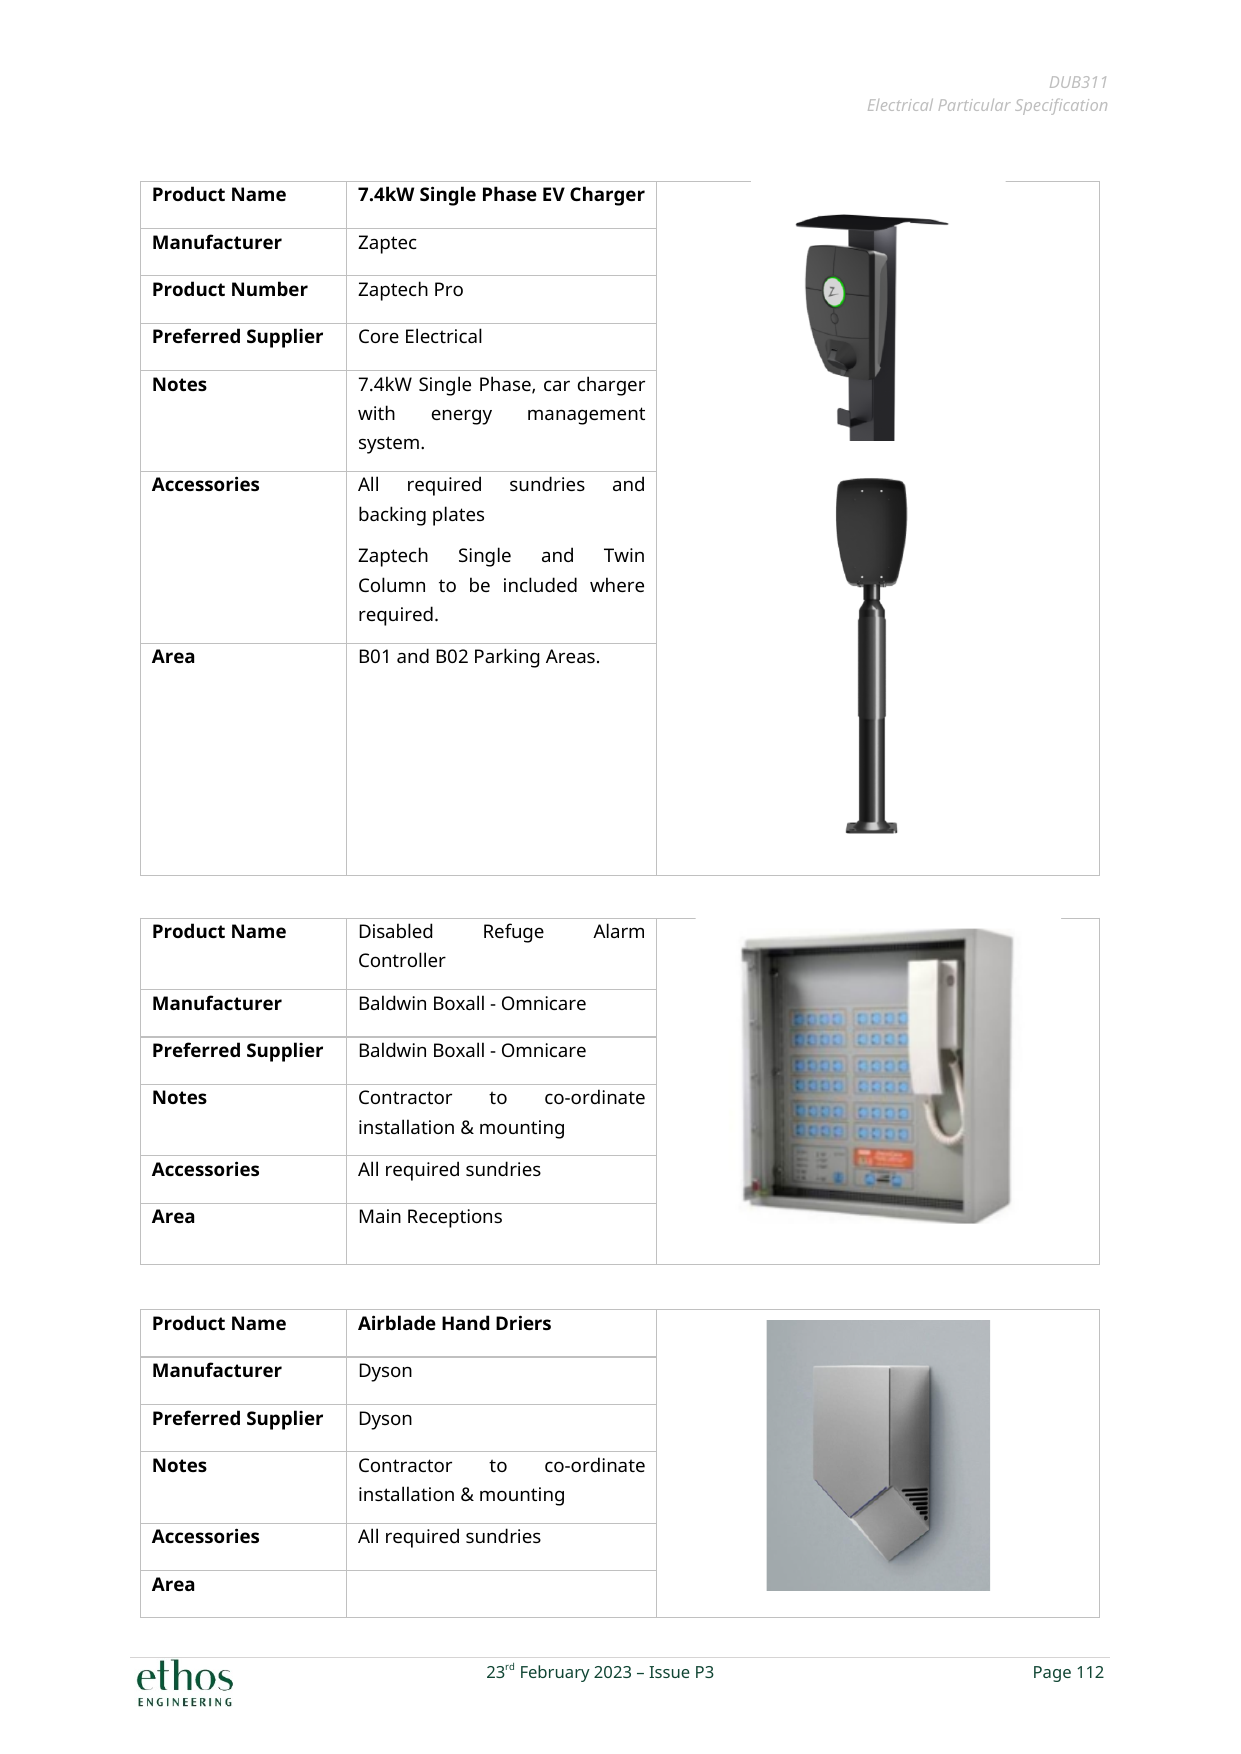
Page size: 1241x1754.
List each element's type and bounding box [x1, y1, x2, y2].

picture [766, 1320, 990, 1591]
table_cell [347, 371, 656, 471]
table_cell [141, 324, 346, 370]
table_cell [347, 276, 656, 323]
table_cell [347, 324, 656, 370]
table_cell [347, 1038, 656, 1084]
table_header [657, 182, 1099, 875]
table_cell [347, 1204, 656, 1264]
picture [782, 457, 974, 859]
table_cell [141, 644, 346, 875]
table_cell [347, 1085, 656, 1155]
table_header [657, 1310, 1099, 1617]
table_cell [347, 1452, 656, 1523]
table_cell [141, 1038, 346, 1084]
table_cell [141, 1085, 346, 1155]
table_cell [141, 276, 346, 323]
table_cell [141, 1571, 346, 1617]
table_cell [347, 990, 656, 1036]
picture [695, 918, 1062, 1249]
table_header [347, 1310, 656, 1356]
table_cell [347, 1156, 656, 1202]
picture [751, 181, 1006, 441]
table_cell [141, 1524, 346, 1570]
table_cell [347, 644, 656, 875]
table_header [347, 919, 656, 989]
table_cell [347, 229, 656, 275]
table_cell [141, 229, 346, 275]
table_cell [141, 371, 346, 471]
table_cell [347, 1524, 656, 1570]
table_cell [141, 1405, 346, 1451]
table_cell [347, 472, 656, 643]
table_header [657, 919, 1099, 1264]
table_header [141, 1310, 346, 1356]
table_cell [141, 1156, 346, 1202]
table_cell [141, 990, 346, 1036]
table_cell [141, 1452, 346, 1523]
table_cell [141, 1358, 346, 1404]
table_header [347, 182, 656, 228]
picture [134, 1658, 234, 1707]
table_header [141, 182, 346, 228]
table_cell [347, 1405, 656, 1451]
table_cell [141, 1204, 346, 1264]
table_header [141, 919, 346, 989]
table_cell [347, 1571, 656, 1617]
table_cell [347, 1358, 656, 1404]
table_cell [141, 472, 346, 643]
